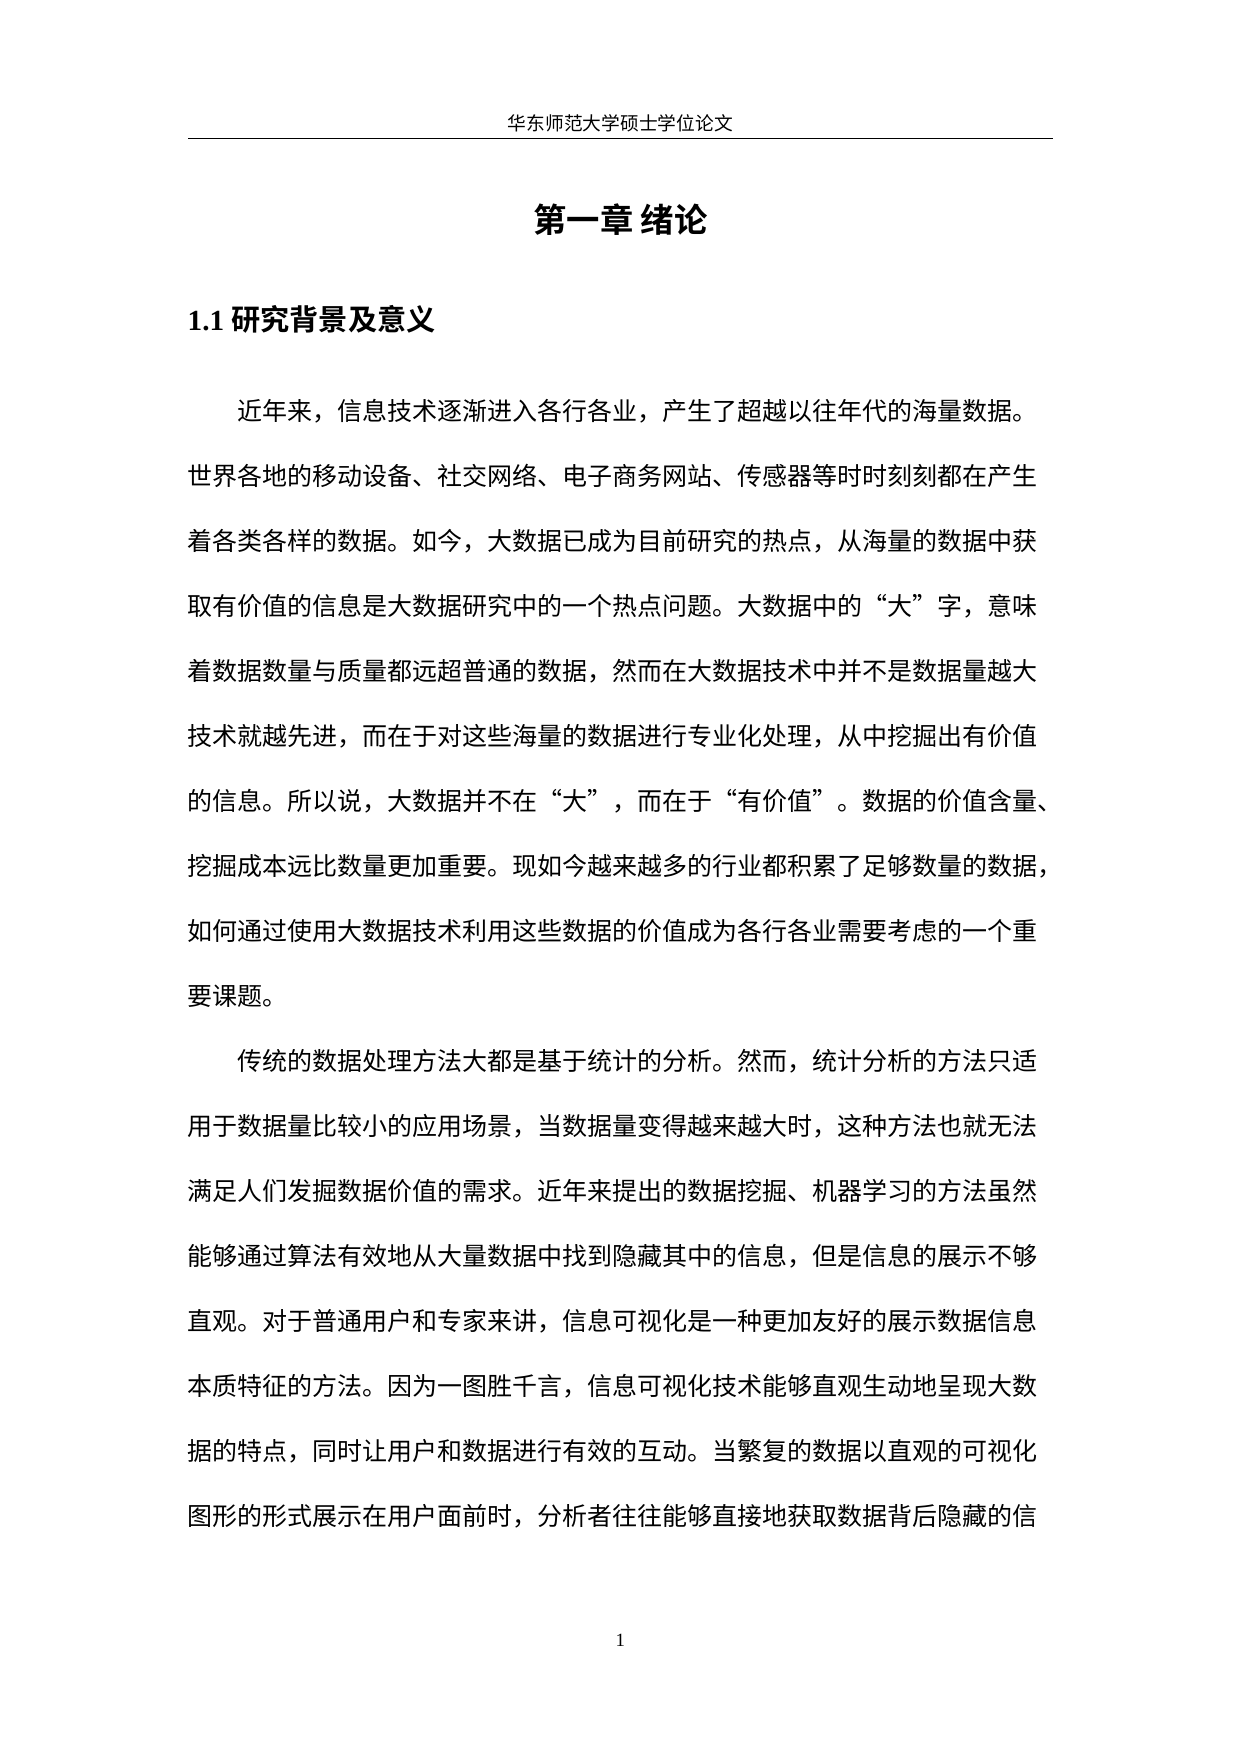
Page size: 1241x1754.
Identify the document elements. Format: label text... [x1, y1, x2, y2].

subtitle 1.1 研究背景及意义 [187, 285, 1053, 350]
subtitle 第一章 绪论 [187, 185, 1053, 250]
text 近年来，信息技术逐渐进入各行各业，产生了超越以往年代的海量数据。世界各地的移动设备、社交网络、电子商务网站、传感器等时时刻刻都在产生着各类各样的数据。如今，大数据已成为目前研究的热点，从海量的数据中获取有价值的信息是大数据研究中的一个热点问题。大数据中的“大”字，意味着数据数量与质量都远超普通的数据，然而在大数据技术中并不是数据量越大技术就越先进，而在于对这些海量的数据进行专业化处理，从中挖掘出有价值的信息。所以说，大数据并不在“大”，而在于“有价值”。数据的价值含量、挖掘成本远比数量更加重要。现如今越来越多的行业都积累了足够数量的数据，如何通过使用大数据技术利用这些数据的价值成为各行各业需要考虑的一个重要课题。 [187, 377, 1053, 1027]
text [187, 1027, 1053, 1547]
